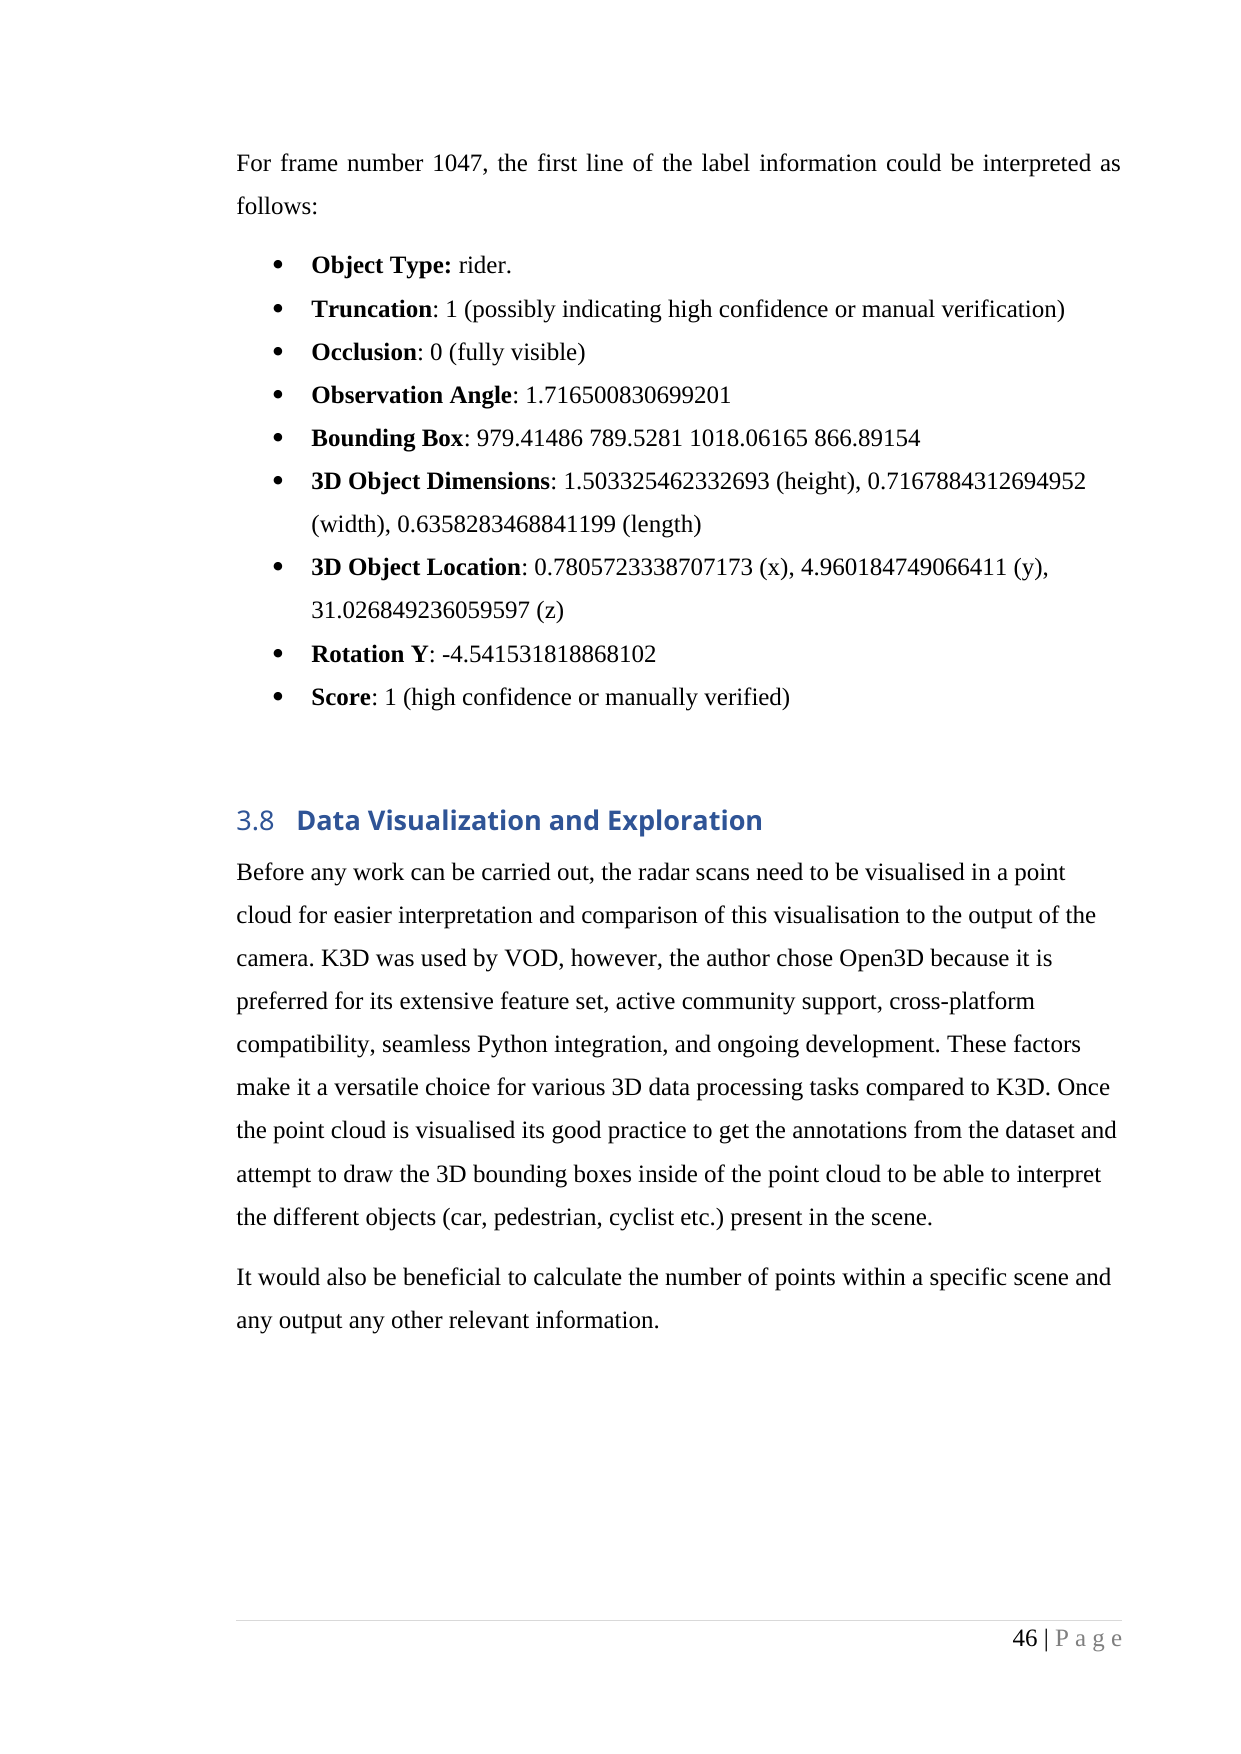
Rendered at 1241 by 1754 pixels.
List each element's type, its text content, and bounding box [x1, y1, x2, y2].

list Score: 1 (high confidence or manually verified) [274, 682, 1122, 711]
text For frame number 1047, the first line of the label information could be interpreted as follows: [236, 148, 1122, 219]
text It would also be beneficial to calculate the number of points within a specific scene and any output any other relevant information. [236, 1262, 1122, 1333]
list Object Type: rider. [274, 251, 1122, 279]
list Rotation Y: -4.541531818868102 [274, 639, 1122, 667]
list 3D Object Dimensions: 1.503325462332693 (height), 0.7167884312694952 (width), 0.6358283468841199 (length) [274, 466, 1122, 538]
subtitle Data Visualization and Exploration [236, 801, 1122, 838]
list Observation Angle: 1.716500830699201 [274, 380, 1122, 409]
text Before any work can be carried out, the radar scans need to be visualised in a point cloud for easier interpretation and comparison of this visualisation to the output of the camera. K3D was used by VOD, however, the author chose Open3D because it is preferred for its extensive feature set, active community support, cross-platform compatibility, seamless Python integration, and ongoing development. These factors make it a versatile choice for various 3D data processing tasks compared to K3D. Once the point cloud is visualised its good practice to get the annotations from the dataset and attempt to draw the 3D bounding boxes inside of the point cloud to be able to interpret the different objects (car, pedestrian, cyclist etc.) present in the scene. [236, 857, 1122, 1231]
list Occlusion: 0 (fully visible) [274, 337, 1122, 366]
list Truncation: 1 (possibly indicating high confidence or manual verification) [274, 294, 1122, 322]
list 3D Object Location: 0.7805723338707173 (x), 4.960184749066411 (y), 31.026849236059597 (z) [274, 552, 1122, 624]
list Bounding Box: 979.41486 789.5281 1018.06165 866.89154 [274, 423, 1122, 452]
